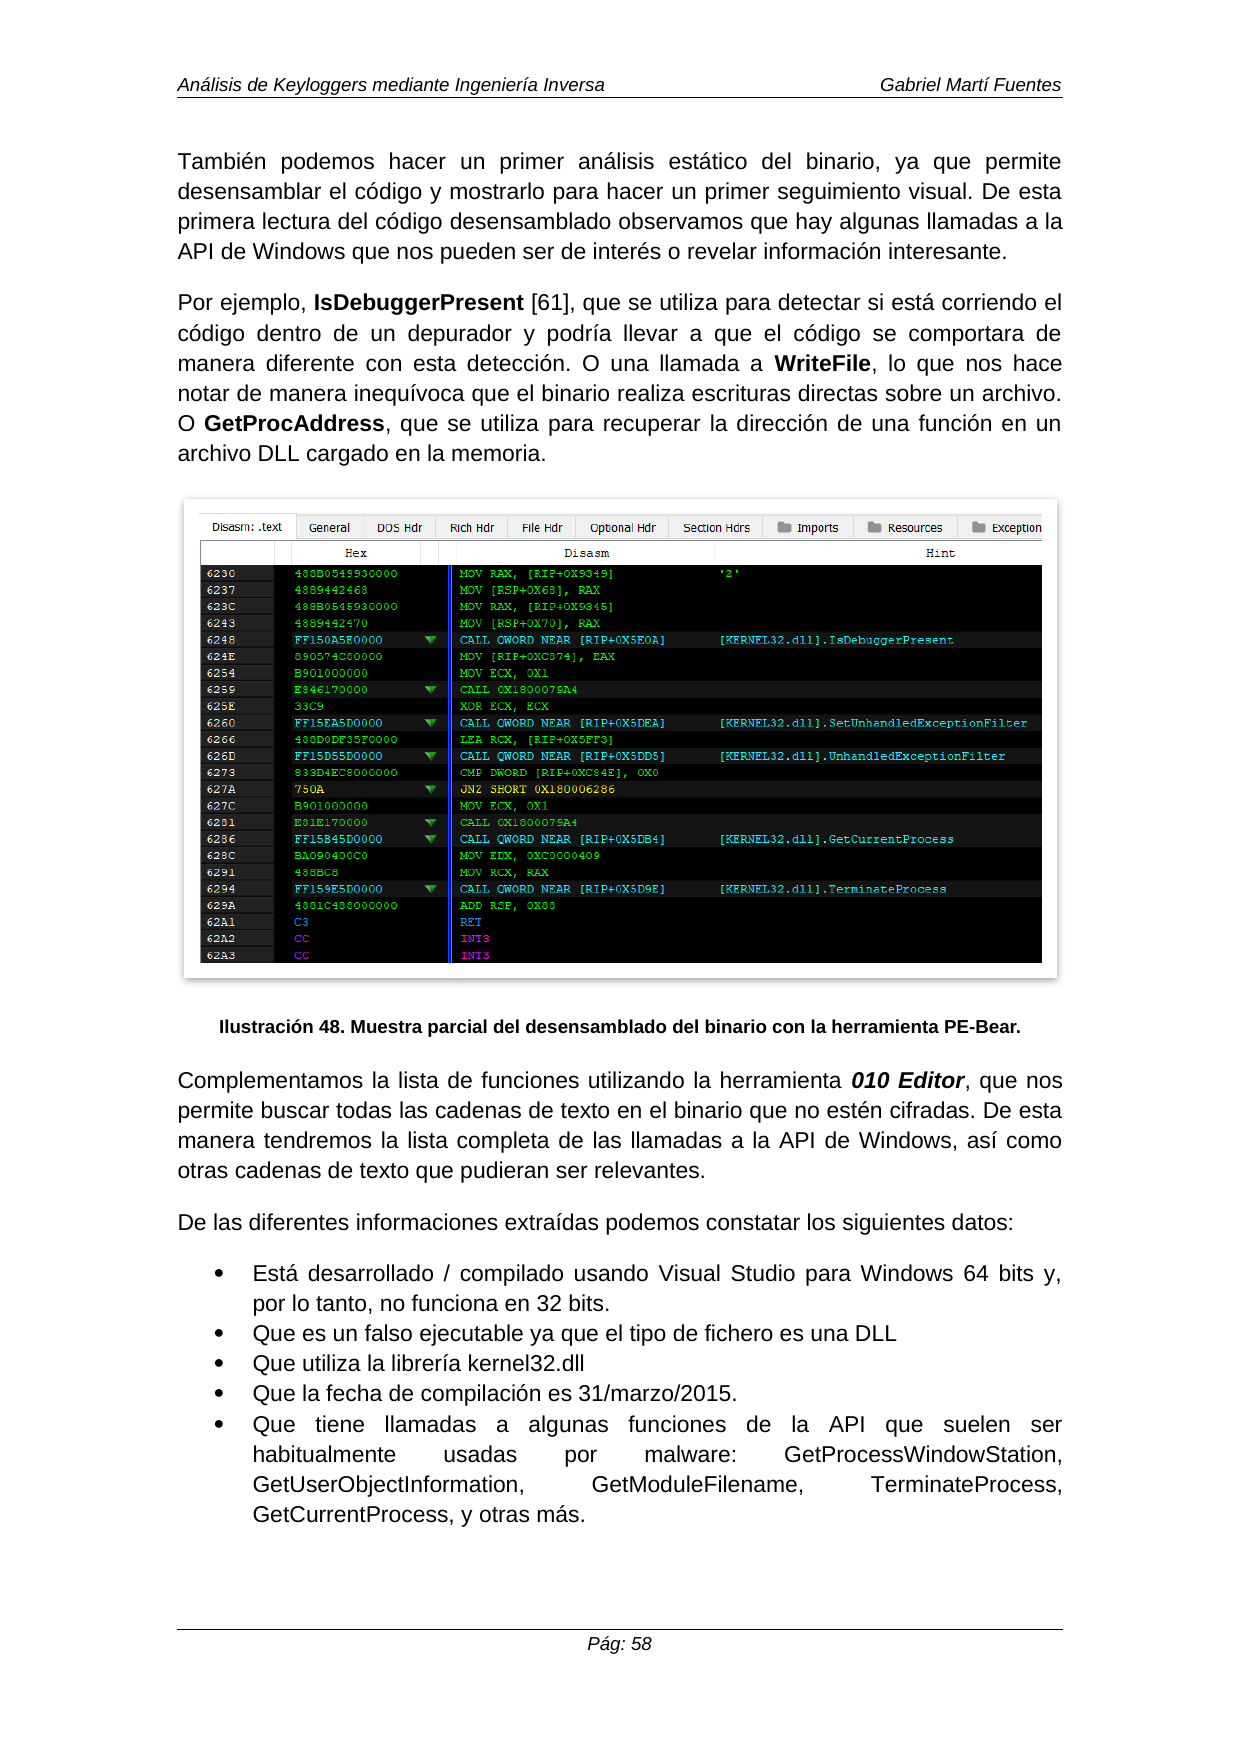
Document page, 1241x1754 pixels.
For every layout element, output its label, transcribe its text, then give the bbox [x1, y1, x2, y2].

list Que es un falso ejecutable ya que el tipo de fichero es una DLL [215, 1320, 1063, 1346]
text También podemos hacer un primer análisis estático del binario, ya que permite desensamblar el código y mostrarlo para hacer un primer seguimiento visual. De esta primera lectura del código desensamblado observamos que hay algunas llamadas a la API de Windows que nos pueden ser de interés o revelar información interesante. [177, 148, 1063, 264]
list Está desarrollado / compilado usando Visual Studio para Windows 64 bits y, por lo tanto, no funciona en 32 bits. [215, 1259, 1063, 1316]
list Que la fecha de compilación es 31/marzo/2015. [215, 1380, 1063, 1407]
picture [199, 513, 1042, 963]
text Complementamos la lista de funciones utilizando la herramienta 010 Editor, que nos permite buscar todas las cadenas de texto en el binario que no estén cifradas. De esta manera tendremos la lista completa de las llamadas a la API de Windows, así como otras cadenas de texto que pudieran ser relevantes. [177, 1067, 1063, 1184]
list Que tiene llamadas a algunas funciones de la API que suelen ser habitualmente usadas por malware: GetProcessWindowStation, GetUserObjectInformation, GetModuleFilename, TerminateProcess, GetCurrentProcess, y otras más. [215, 1411, 1063, 1528]
text Por ejemplo, IsDebuggerPresent, que se utiliza para detectar si está corriendo el código dentro de un depurador y podría llevar a que el código se comportara de manera diferente con esta detección. O una llamada a WriteFile, lo que nos hace notar de manera inequívoca que el binario realiza escrituras directas sobre un archivo. O GetProcAddress, que se utiliza para recuperar la dirección de una función en un archivo DLL cargado en la memoria. [177, 289, 1063, 467]
text Ilustración 48. Muestra parcial del desensamblado del binario con la herramienta PE-Bear. [177, 1016, 1063, 1038]
text De las diferentes informaciones extraídas podemos constatar los siguientes datos: [177, 1208, 1063, 1235]
list Que utiliza la librería kernel32.dll [215, 1350, 1063, 1377]
